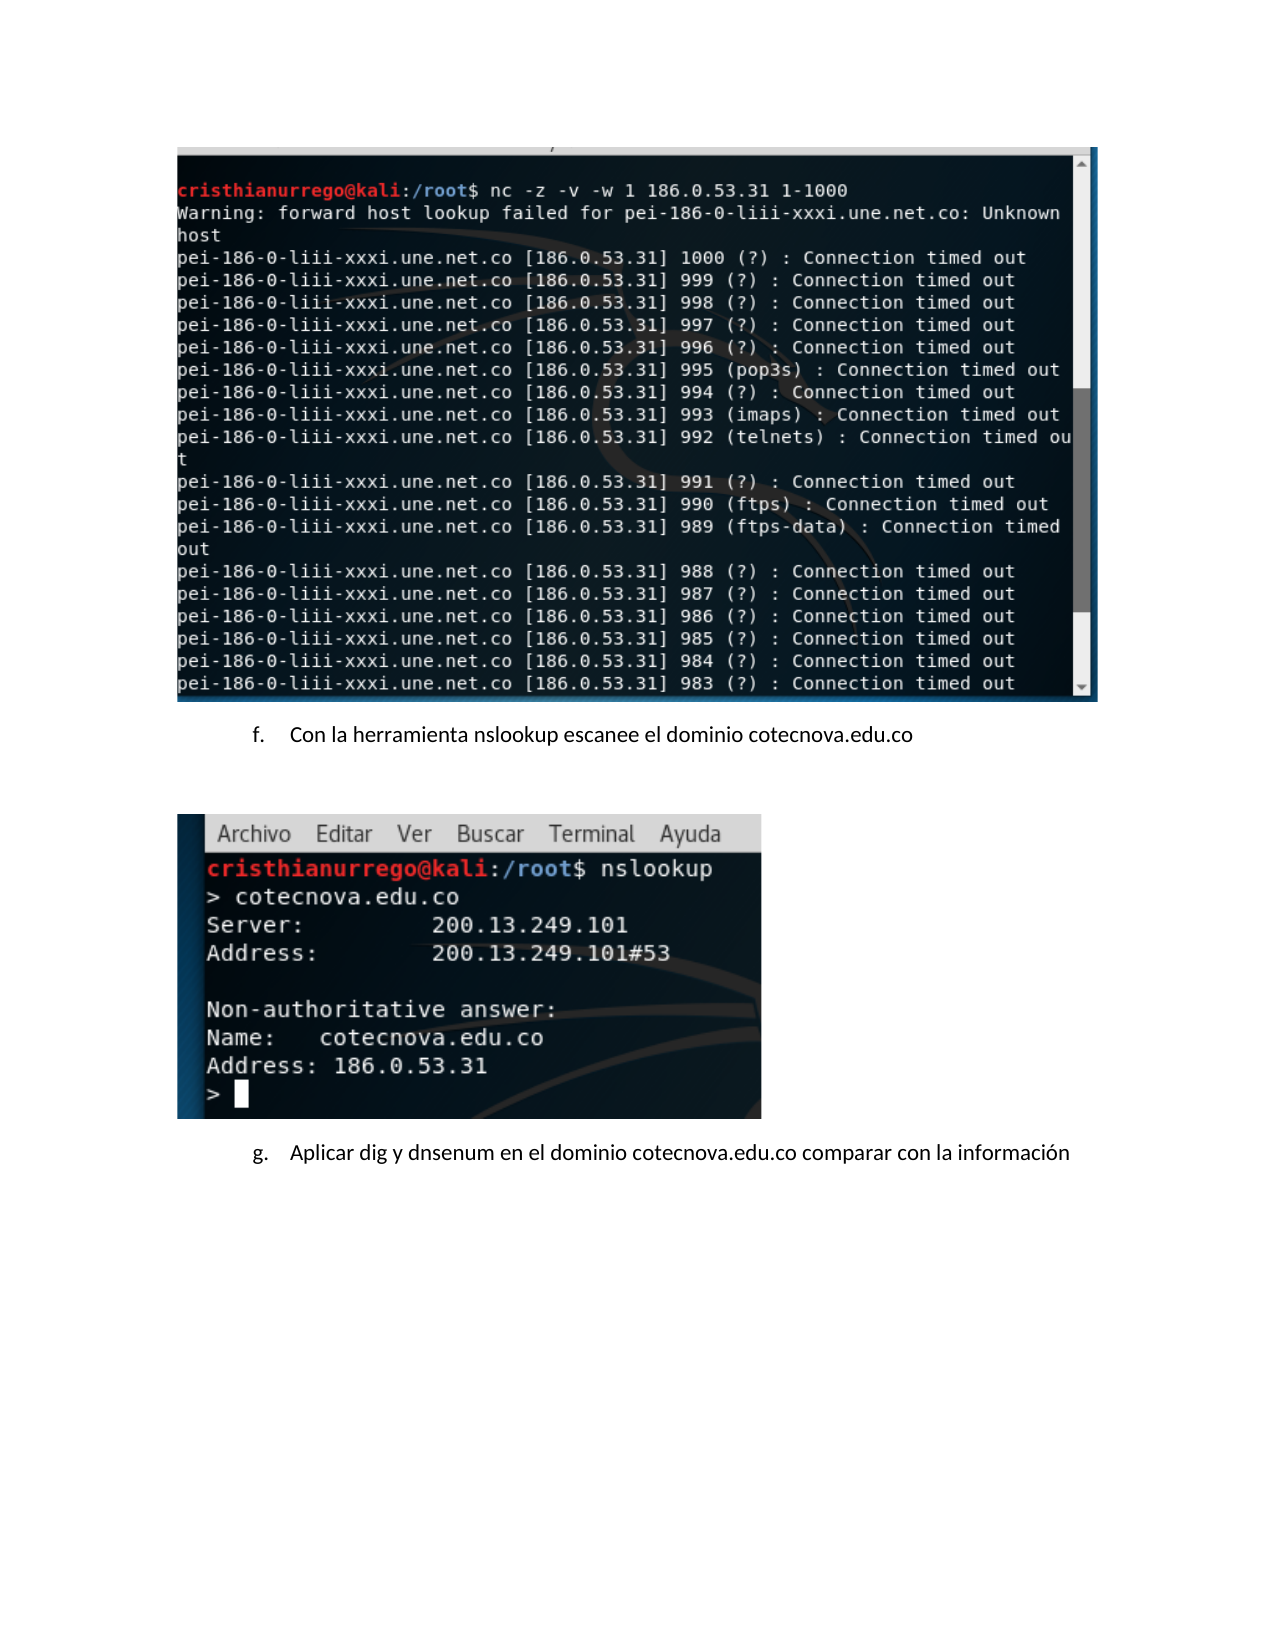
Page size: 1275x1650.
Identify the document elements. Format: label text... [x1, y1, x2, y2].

list Aplicar dig y dnsenum en el dominio cotecnova.edu.co comparar con la información [252, 1138, 1098, 1166]
list Con la herramienta nslookup escanee el dominio cotecnova.edu.co [252, 721, 1098, 748]
picture [177, 147, 1098, 702]
picture [177, 814, 762, 1119]
